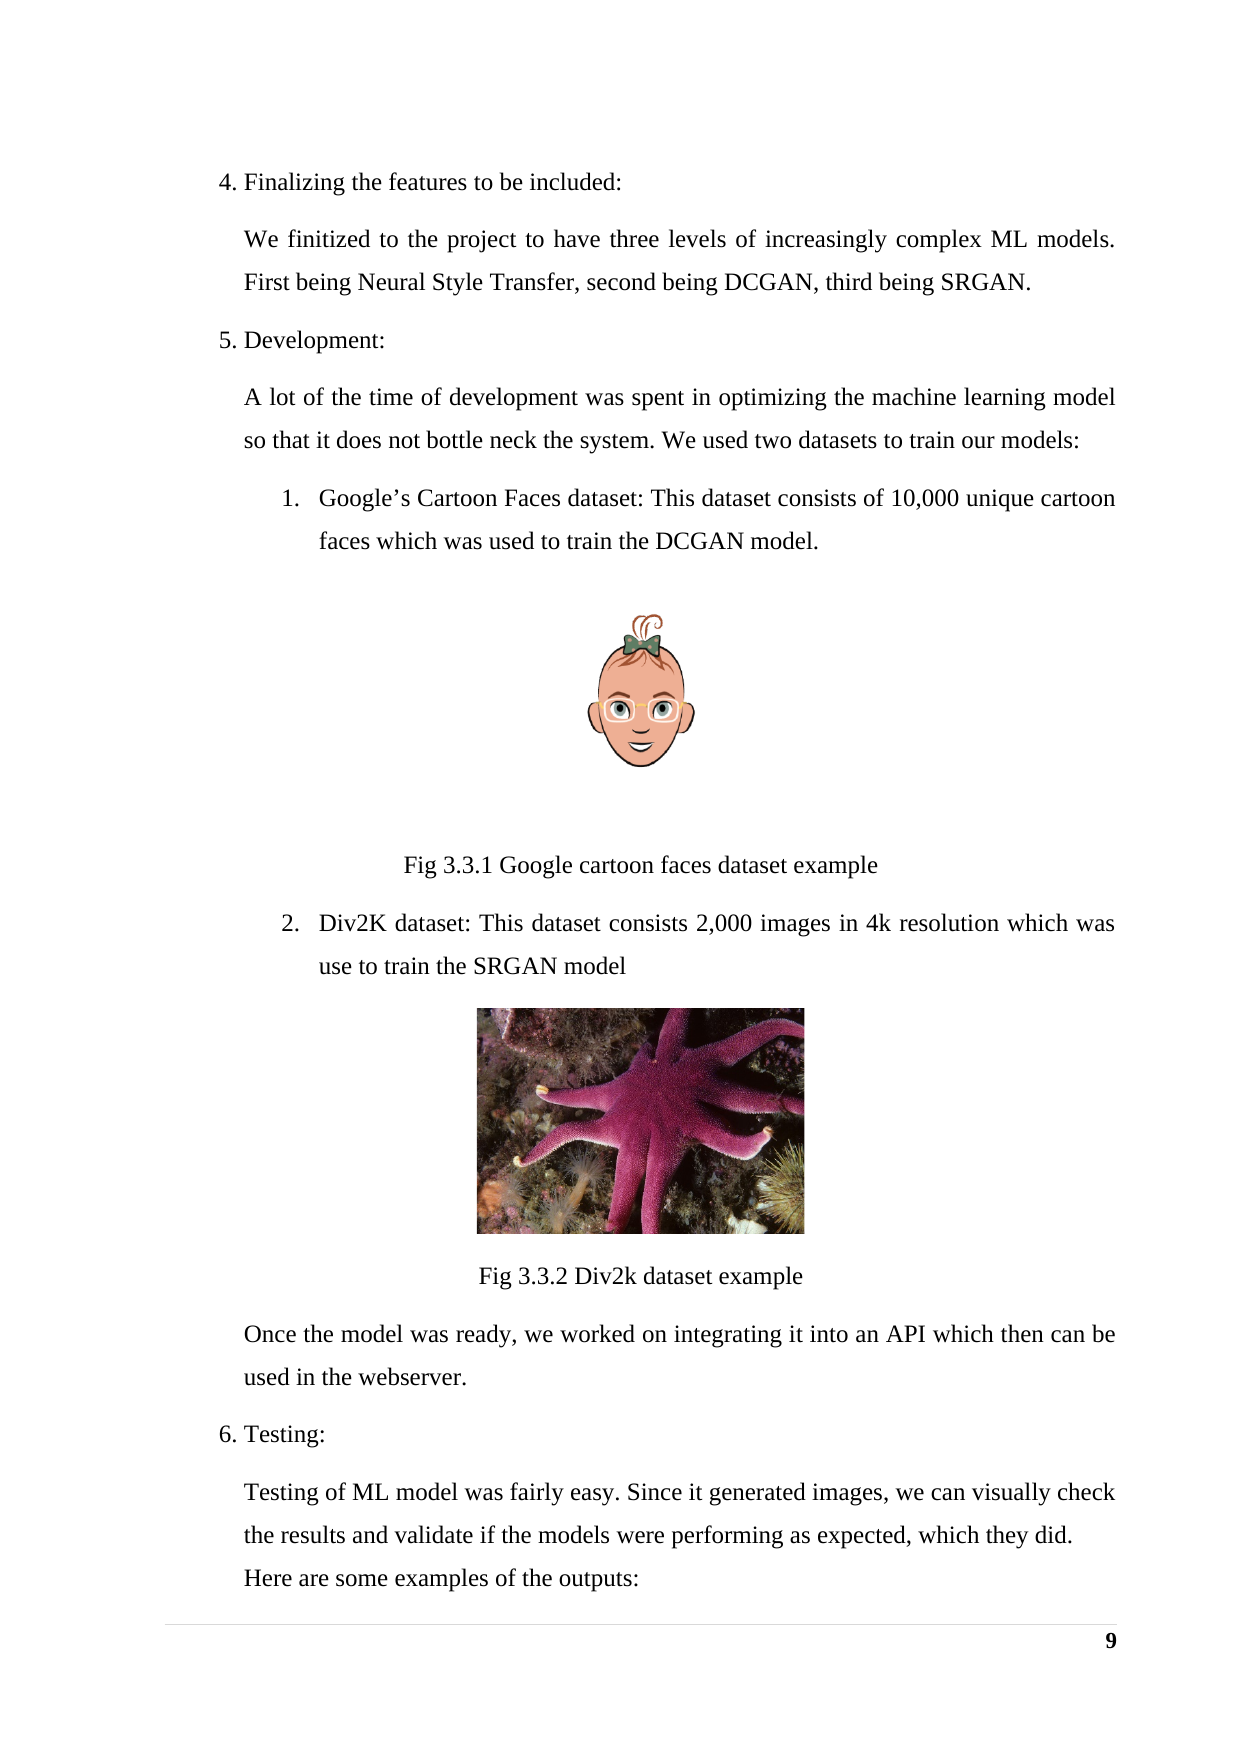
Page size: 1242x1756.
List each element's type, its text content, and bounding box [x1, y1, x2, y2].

list Div2K dataset: This dataset consists 2,000 images in 4k resolution which was use to train the SRGAN model [281, 908, 1117, 980]
picture [476, 1008, 805, 1234]
picture [521, 583, 760, 823]
text Fig 3.3.1 Google cartoon faces dataset example [164, 850, 1117, 879]
list We finitized to the project to have three levels of increasingly complex ML models. First being Neural Style Transfer, second being DCGAN, third being SRGAN. [244, 224, 1117, 296]
list Google’s Cartoon Faces dataset: This dataset consists of 10,000 unique cartoon faces which was used to train the DCGAN model. [281, 483, 1117, 555]
list Once the model was ready, we worked on integrating it into an API which then can be used in the webserver. [244, 1319, 1117, 1391]
list Testing: [219, 1419, 1117, 1448]
text Fig 3.3.2 Div2k dataset example [164, 1261, 1117, 1290]
list Development: [219, 325, 1117, 353]
list Testing of ML model was fairly easy. Since it generated images, we can visually check the results and validate if the models were performing as expected, which they did. Here are some examples of the outputs: [244, 1477, 1117, 1592]
list Finalizing the features to be included: [219, 167, 1117, 195]
list A lot of the time of development was spent in optimizing the machine learning model so that it does not bottle neck the system. We used two datasets to train our models: [244, 382, 1117, 454]
